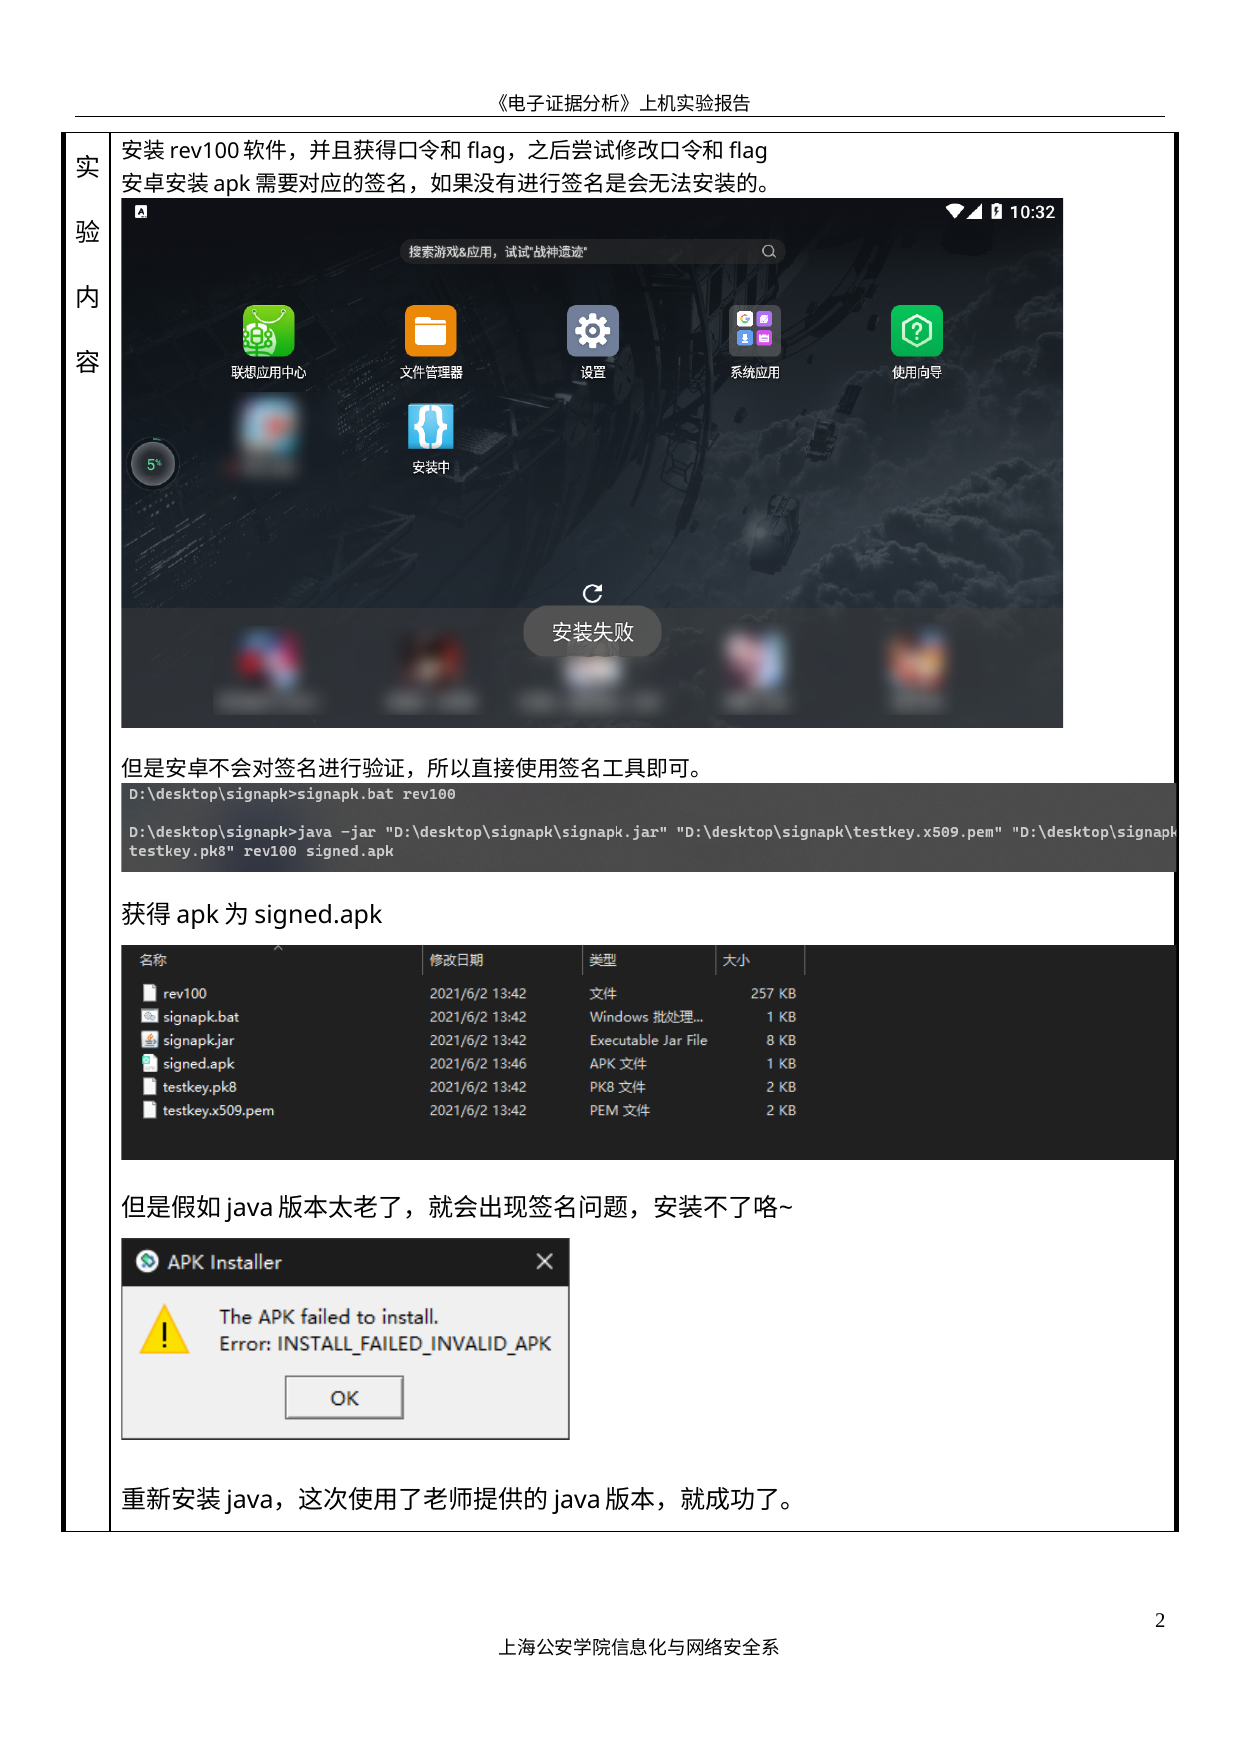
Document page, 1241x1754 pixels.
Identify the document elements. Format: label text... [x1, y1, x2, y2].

table_header 实验内容 [66, 133, 109, 1531]
picture [121, 1238, 570, 1440]
picture [121, 945, 1177, 1160]
picture [121, 783, 1177, 872]
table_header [111, 133, 1174, 1531]
picture [121, 198, 1064, 728]
